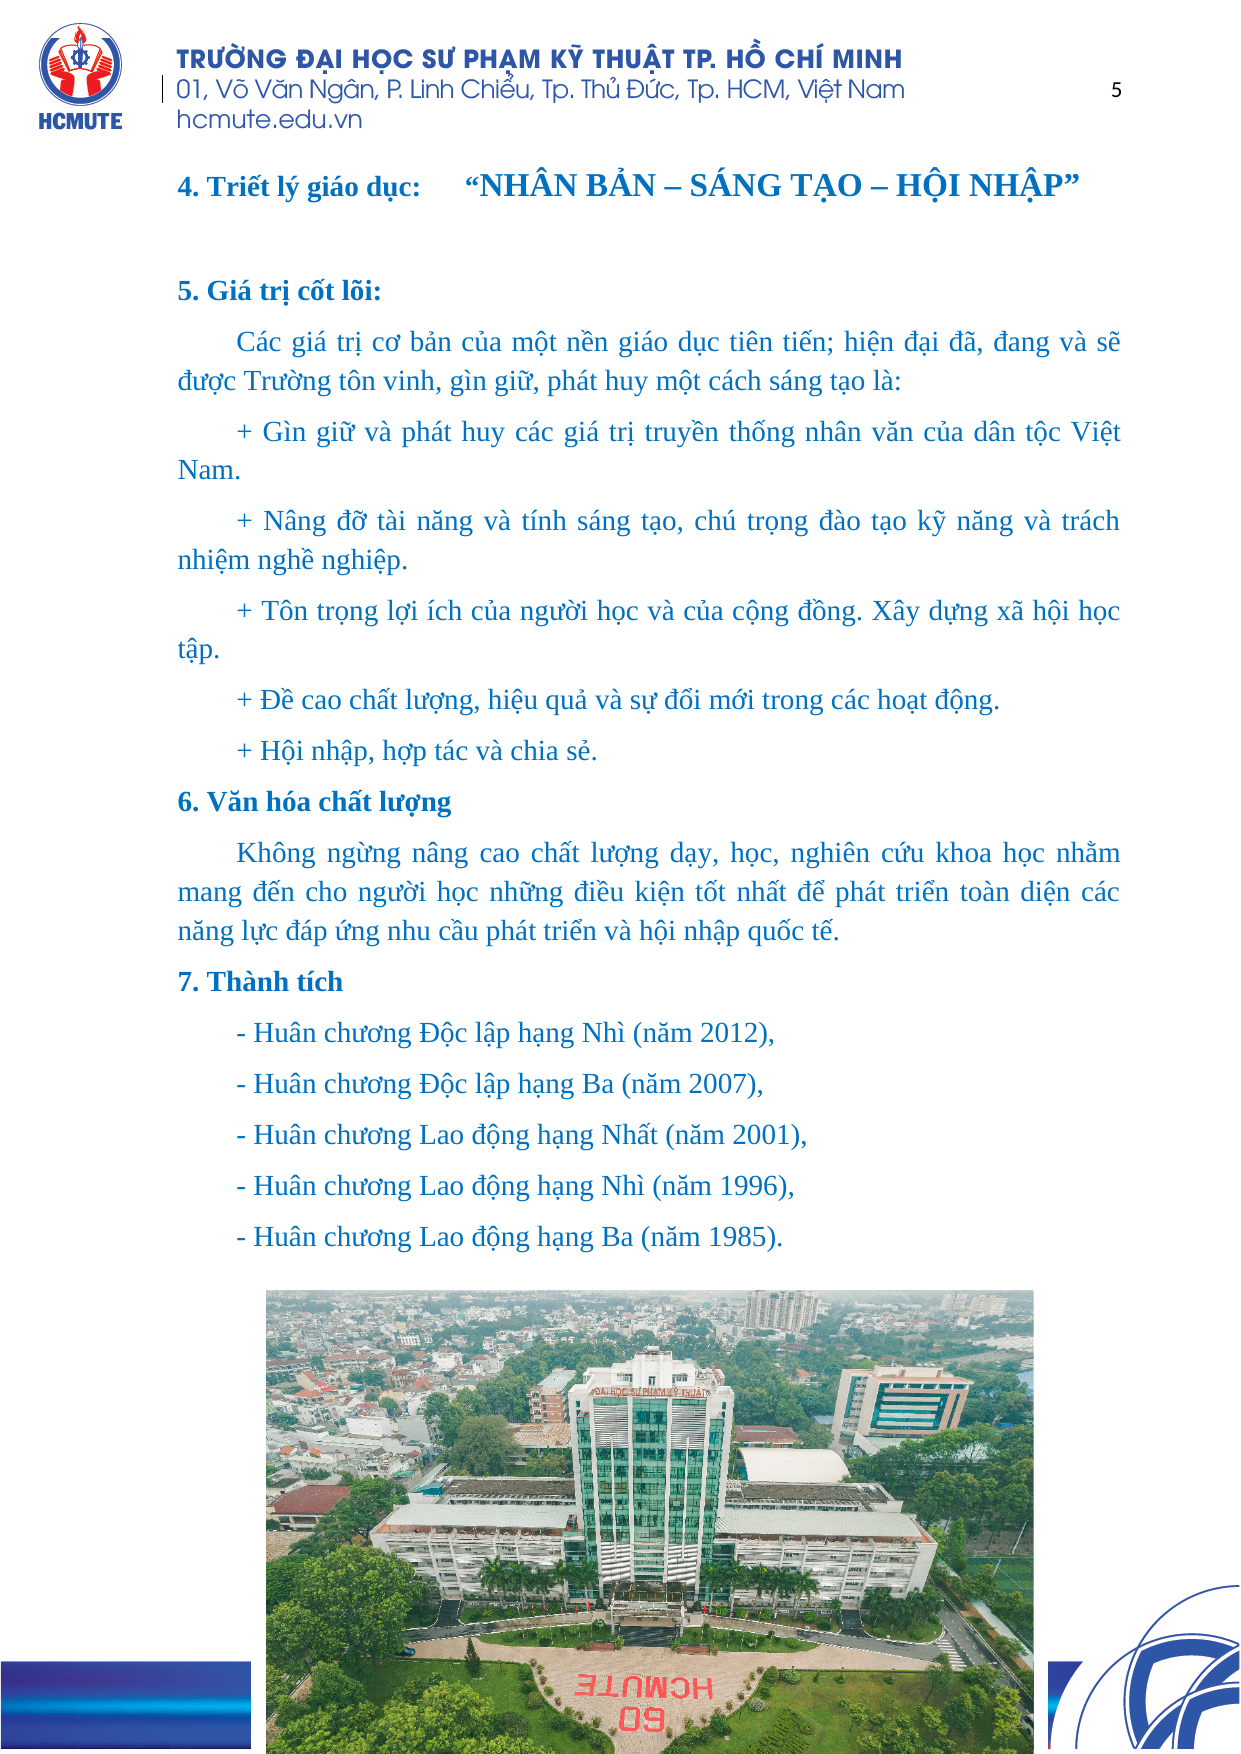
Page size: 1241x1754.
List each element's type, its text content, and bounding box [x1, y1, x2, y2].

text + Gìn giữ và phát huy các giá trị truyền thống nhân văn của dân tộc Việt Nam. [177, 414, 1122, 486]
text 5. Giá trị cốt lõi: [177, 273, 1122, 307]
text + Nâng đỡ tài năng và tính sáng tạo, chú trọng đào tạo kỹ năng và trách nhiệm nghề nghiệp. [177, 503, 1122, 575]
text + Hội nhập, hợp tác và chia sẻ. [177, 733, 1122, 767]
picture [266, 1290, 1034, 1754]
picture [0, 0, 1240, 1749]
text 7. Thành tích [177, 964, 1122, 997]
text Không ngừng nâng cao chất lượng dạy, học, nghiên cứu khoa học nhằm mang đến cho người học những điều kiện tốt nhất để phát triển toàn diện các năng lực đáp ứng nhu cầu phát triển và hội nhập quốc tế. [177, 836, 1122, 946]
text - Huân chương Lao động hạng Ba (năm 1985). [177, 1219, 1122, 1252]
text + Tôn trọng lợi ích của người học và của cộng đồng. Xây dựng xã hội học tập. [177, 593, 1122, 665]
text 6. Văn hóa chất lượng [177, 784, 1122, 818]
text - Huân chương Độc lập hạng Nhì (năm 2012), [177, 1015, 1122, 1048]
text Các giá trị cơ bản của một nền giáo dục tiên tiến; hiện đại đã, đang và sẽ được Trường tôn vinh, gìn giữ, phát huy một cách sáng tạo là: [177, 324, 1122, 396]
text 4. Triết lý giáo dục: “NHÂN BẢN – SÁNG TẠO – HỘI NHẬP” [177, 165, 1122, 204]
text - Huân chương Lao động hạng Nhất (năm 2001), [177, 1117, 1122, 1150]
text + Đề cao chất lượng, hiệu quả và sự đổi mới trong các hoạt động. [177, 682, 1122, 716]
text - Huân chương Độc lập hạng Ba (năm 2007), [177, 1066, 1122, 1099]
text - Huân chương Lao động hạng Nhì (năm 1996), [177, 1168, 1122, 1201]
